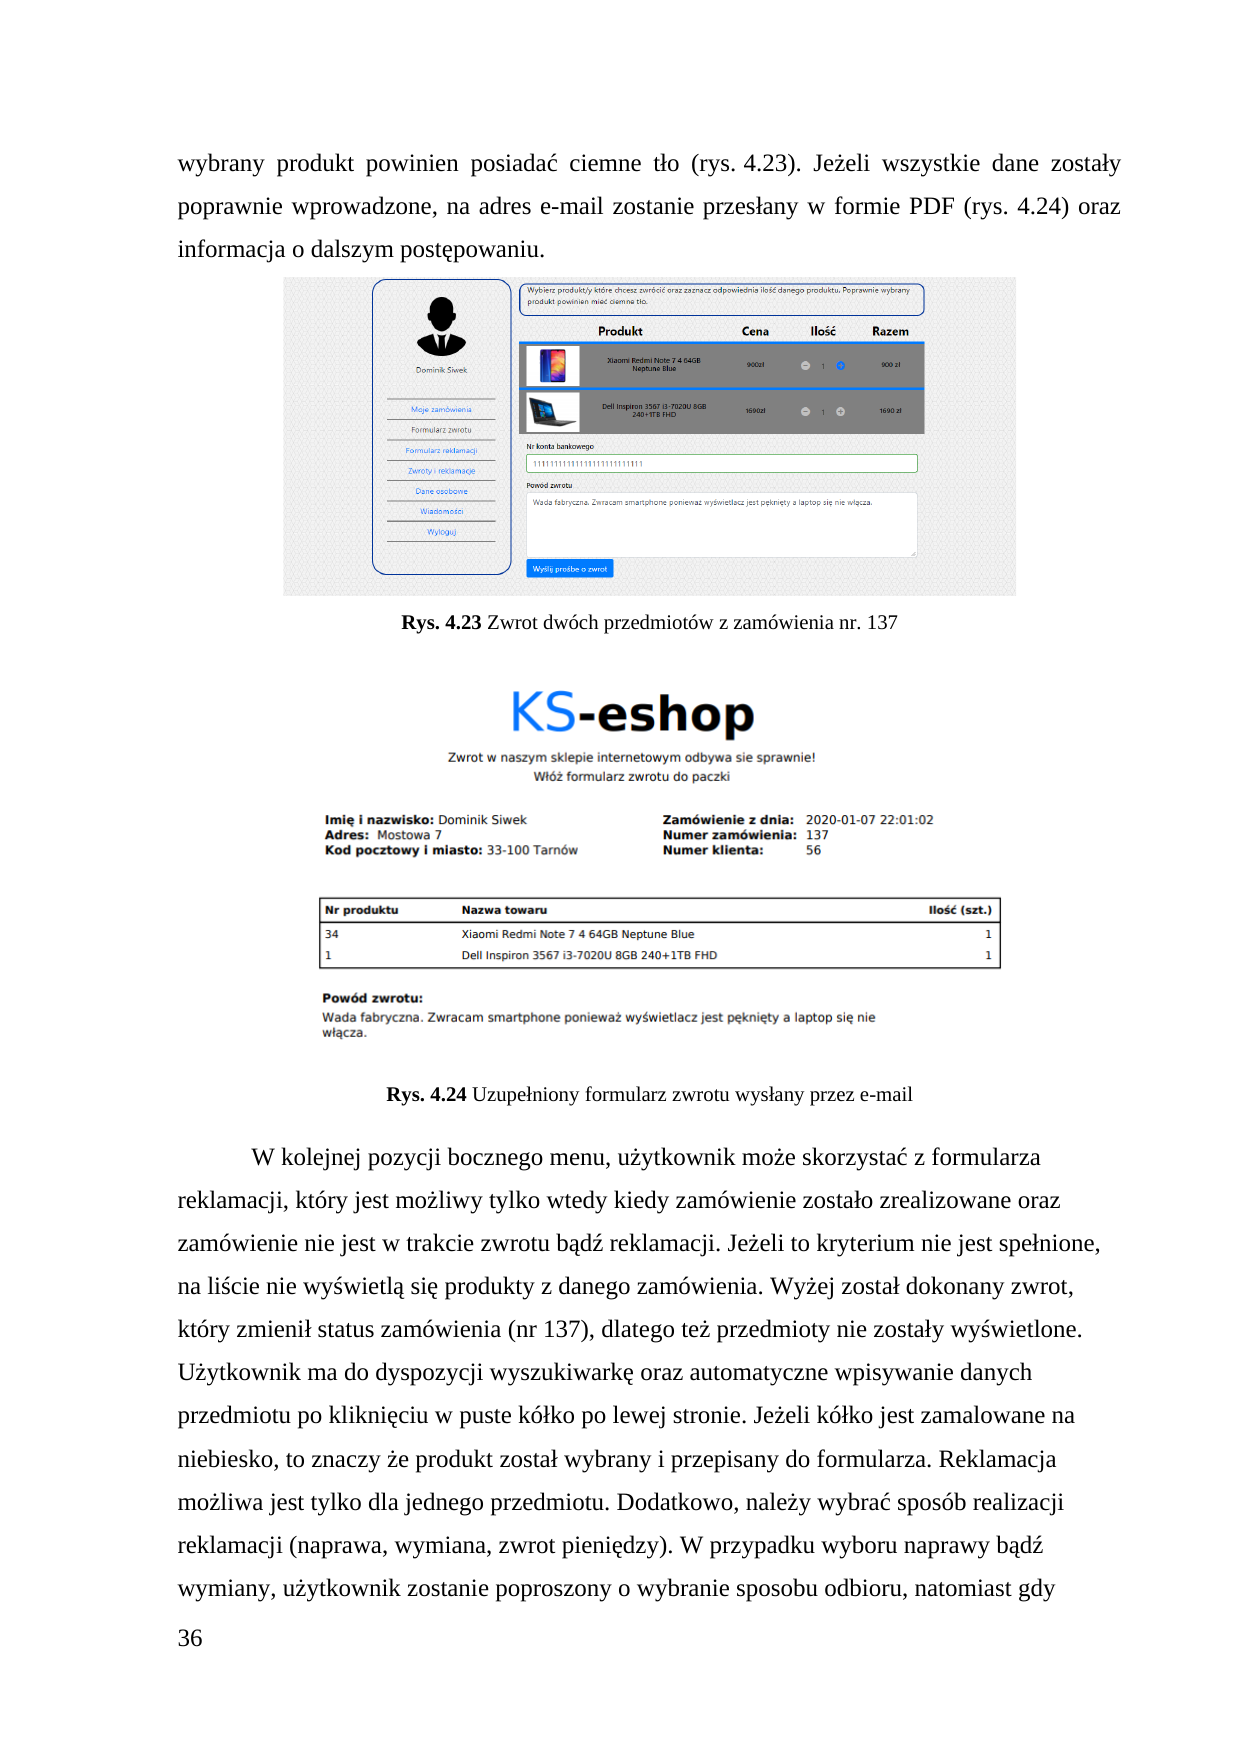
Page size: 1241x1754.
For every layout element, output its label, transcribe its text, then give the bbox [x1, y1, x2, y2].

text Rys. 4.24 Uzupełniony formularz zwrotu wysłany przez e-mail [177, 1082, 1122, 1106]
text Rys. 4.23 Zwrot dwóch przedmiotów z zamówienia nr. 137 [177, 610, 1122, 634]
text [177, 148, 1122, 263]
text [177, 1142, 1122, 1602]
picture [283, 670, 1017, 1068]
picture [283, 277, 1017, 596]
